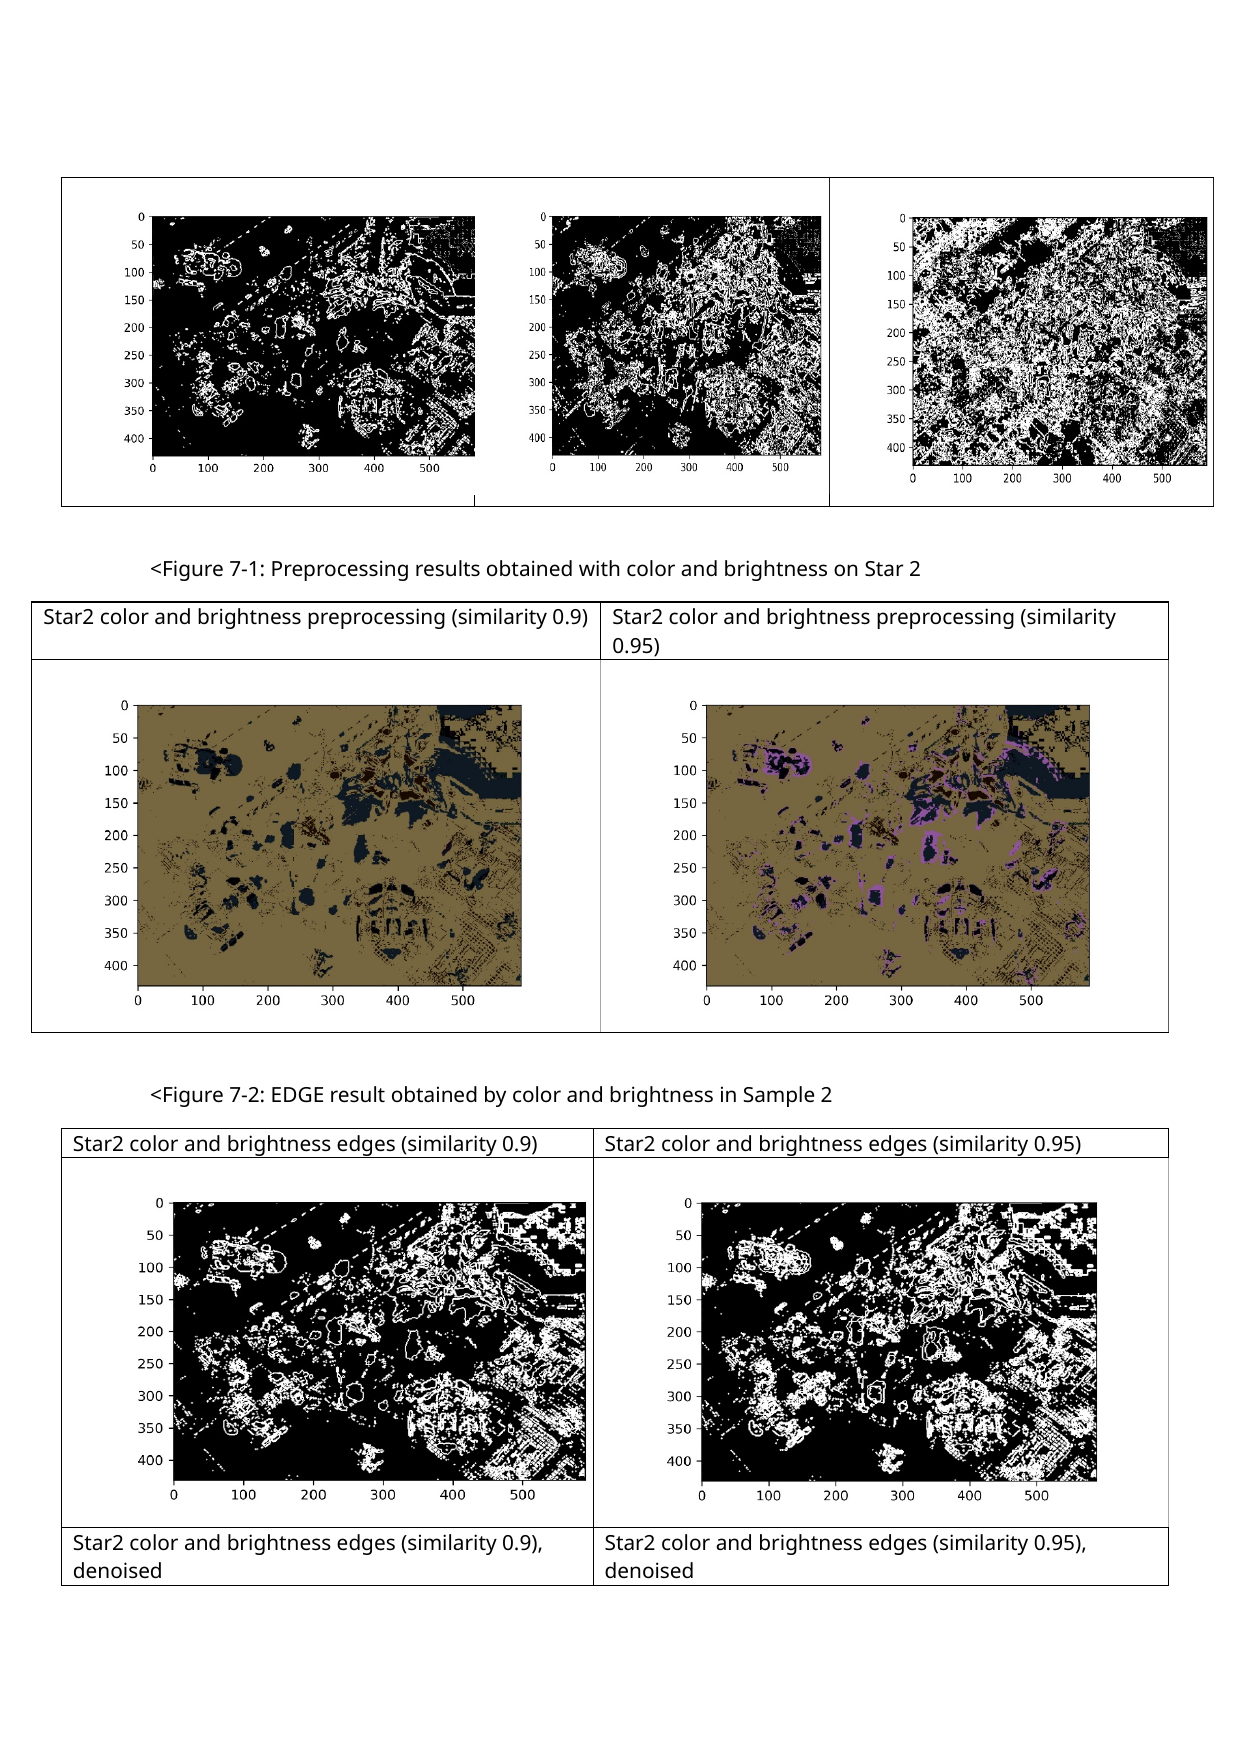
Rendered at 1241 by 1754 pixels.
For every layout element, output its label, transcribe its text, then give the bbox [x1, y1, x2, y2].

table_cell [601, 660, 612, 1032]
table_header Star2 color and brightness edges (similarity 0.95) [594, 1129, 1168, 1157]
table_cell [32, 660, 43, 1032]
table_cell [62, 178, 474, 506]
table_header Star2 color and brightness preprocessing (similarity 0.9) [32, 603, 600, 659]
picture [612, 660, 1169, 1032]
picture [72, 1158, 593, 1526]
table_cell [475, 178, 829, 506]
table_cell [62, 1158, 593, 1527]
picture [604, 1158, 1169, 1527]
table_header Star2 color and brightness preprocessing (similarity 0.95) [601, 603, 1168, 659]
picture [43, 660, 601, 1032]
text <Figure 7-1: Preprocessing results obtained with color and brightness on Star 2 [150, 554, 1090, 582]
table_header Star2 color and brightness edges (similarity 0.9) [62, 1129, 593, 1157]
table_cell [594, 1158, 604, 1527]
table_cell Star2 color and brightness edges (similarity 0.9), denoised [62, 1528, 593, 1585]
picture [840, 178, 1214, 506]
table_cell [830, 178, 840, 506]
picture [486, 178, 830, 494]
picture [72, 178, 475, 495]
text <Figure 7-2: EDGE result obtained by color and brightness in Sample 2 [150, 1080, 1090, 1109]
table_cell Star2 color and brightness edges (similarity 0.95), denoised [594, 1528, 1168, 1585]
